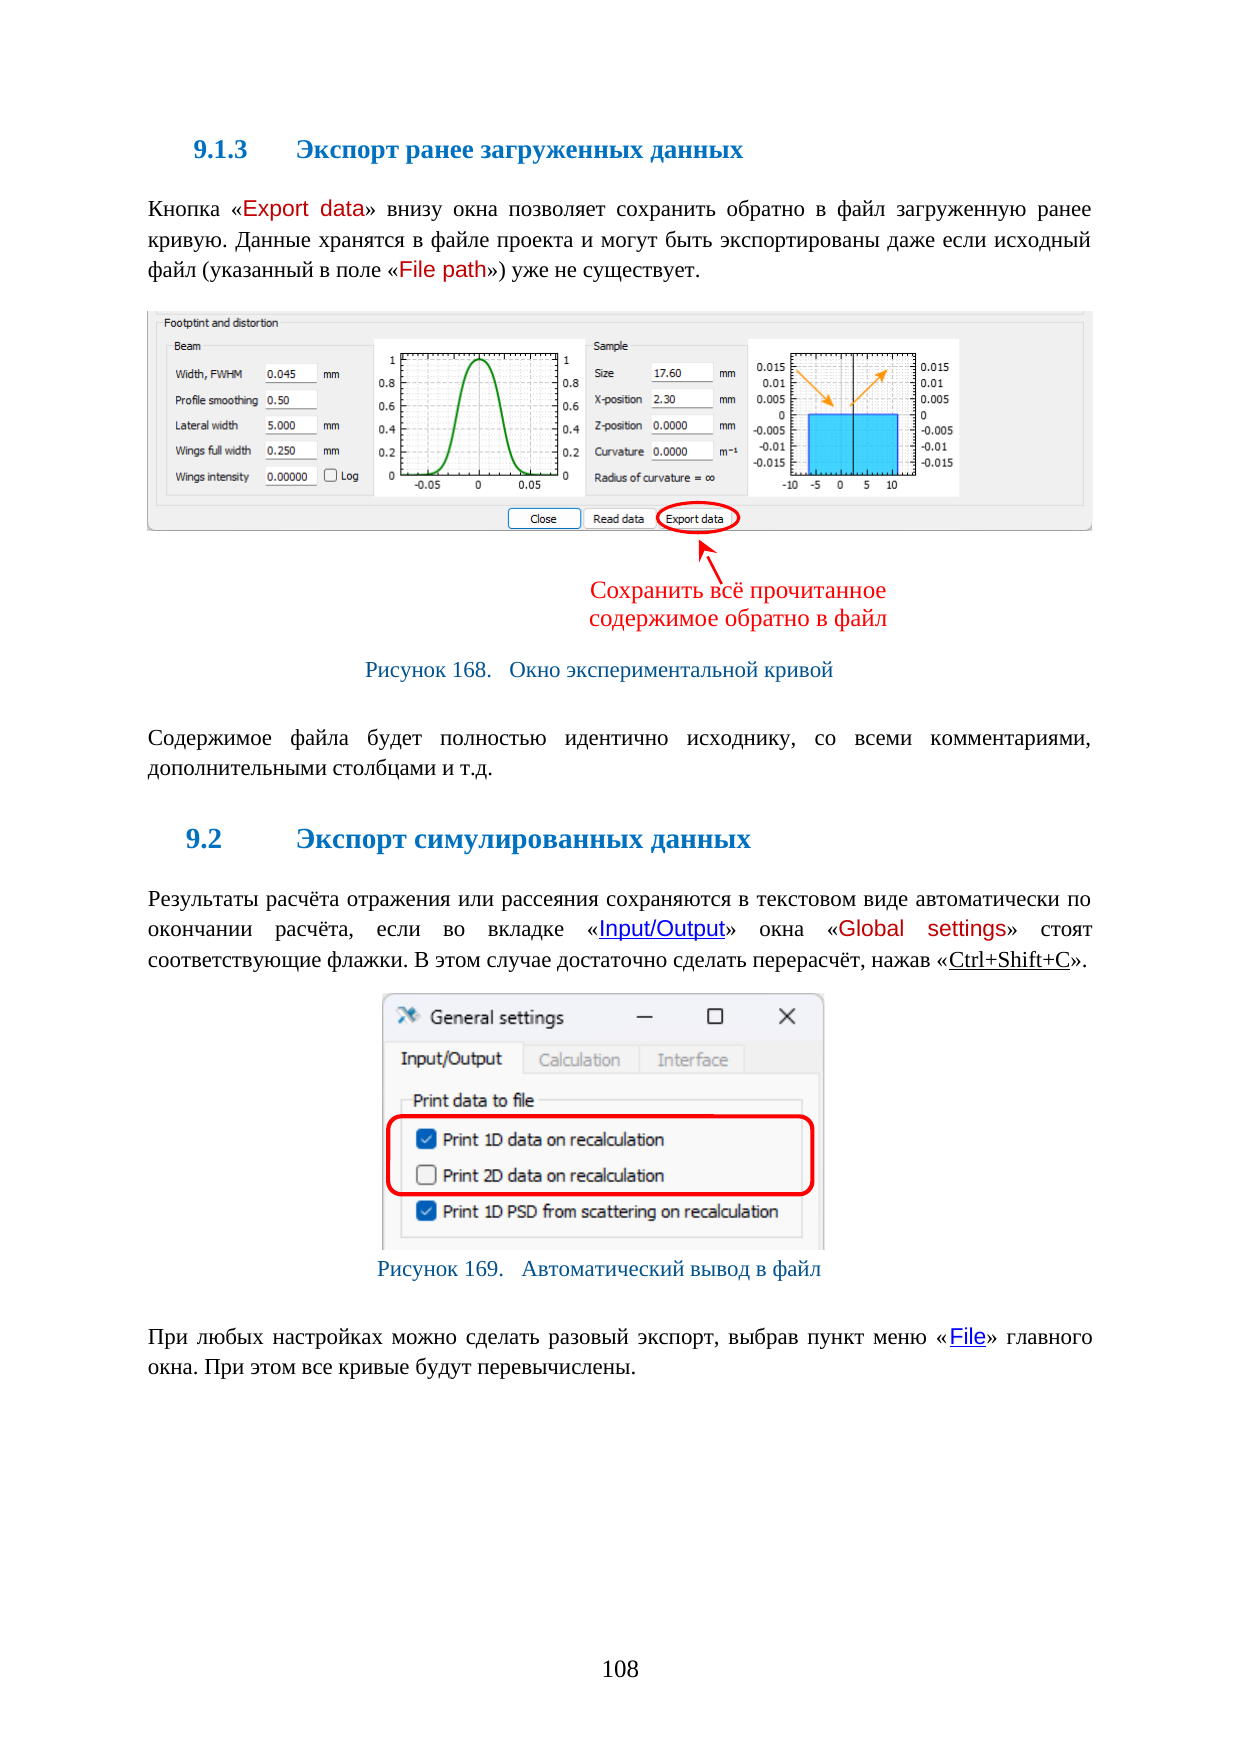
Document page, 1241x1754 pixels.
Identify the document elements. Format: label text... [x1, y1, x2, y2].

picture [660, 505, 736, 531]
text Кнопка «Export data» внизу окна позволяет сохранить обратно в файл загруженную ранее кривую. Данные хранятся в файле проекта и могут быть экспортированы даже если исходный файл (указанный в поле «File path») уже не существует. [148, 195, 1093, 282]
picture [147, 311, 1093, 531]
subtitle Экспорт симулированных данных [155, 822, 1093, 855]
text При любых настройках можно сделать разовый экспорт, выбрав пункт меню «File» главного окна. При этом все кривые будут перевычислены. [148, 1323, 1093, 1379]
list Окно экспериментальной кривой [178, 531, 1093, 682]
text Содержимое файла будет полностью идентично исходнику, со всеми комментариями, дополнительными столбцами и т.д. [148, 724, 1093, 780]
picture [382, 993, 825, 1250]
text Результаты расчёта отражения или рассеяния сохраняются в текстовом виде автоматически по окончании расчёта, если во вкладке «Input/Output» окна «Global settings» стоят соответствующие флажки. В этом случае достаточно сделать перерасчёт, нажав «Ctrl+Shift+C». [148, 885, 1093, 972]
subtitle Экспорт ранее загруженных данных [193, 133, 1093, 164]
